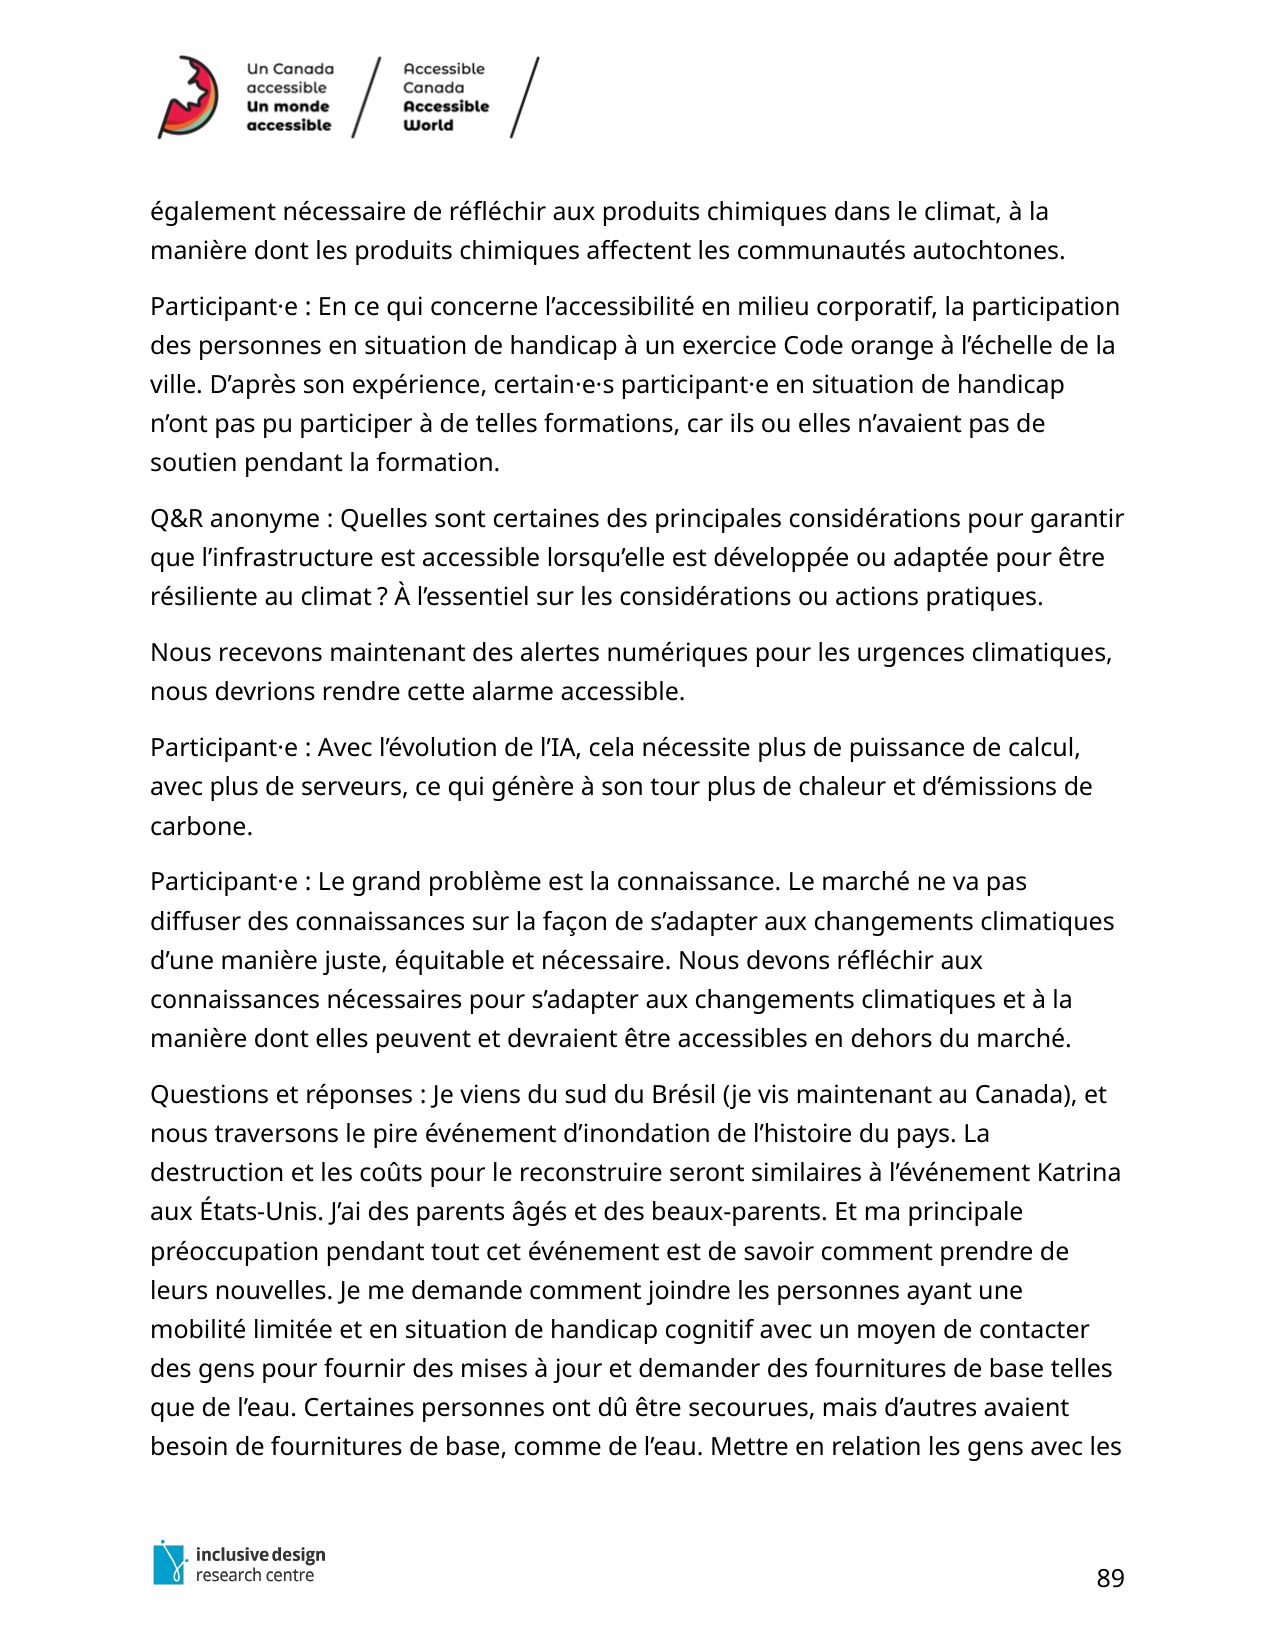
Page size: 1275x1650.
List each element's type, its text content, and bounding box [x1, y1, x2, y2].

text Participant·e : Avec l’évolution de l’IA, cela nécessite plus de puissance de calcul, avec plus de serveurs, ce qui génère à son tour plus de chaleur et d’émissions de carbone. [150, 730, 1125, 842]
picture [150, 1538, 340, 1601]
text Nous recevons maintenant des alertes numériques pour les urgences climatiques, nous devrions rendre cette alarme accessible. [150, 635, 1125, 708]
text Q&R anonyme : Quelles sont certaines des principales considérations pour garantir que l’infrastructure est accessible lorsqu’elle est développée ou adaptée pour être résiliente au climat ? À l’essentiel sur les considérations ou actions pratiques. [150, 501, 1125, 613]
picture [150, 48, 547, 147]
text Participant·e : En ce qui concerne l’accessibilité en milieu corporatif, la participation des personnes en situation de handicap à un exercice Code orange à l’échelle de la ville. D’après son expérience, certain·e·s participant·e en situation de handicap n’ont pas pu participer à de telles formations, car ils ou elles n’avaient pas de soutien pendant la formation. [150, 288, 1125, 479]
text Participant·e : Le grand problème est la connaissance. Le marché ne va pas diffuser des connaissances sur la façon de s’adapter aux changements climatiques d’une manière juste, équitable et nécessaire. Nous devons réfléchir aux connaissances nécessaires pour s’adapter aux changements climatiques et à la manière dont elles peuvent et devraient être accessibles en dehors du marché. [150, 864, 1125, 1055]
